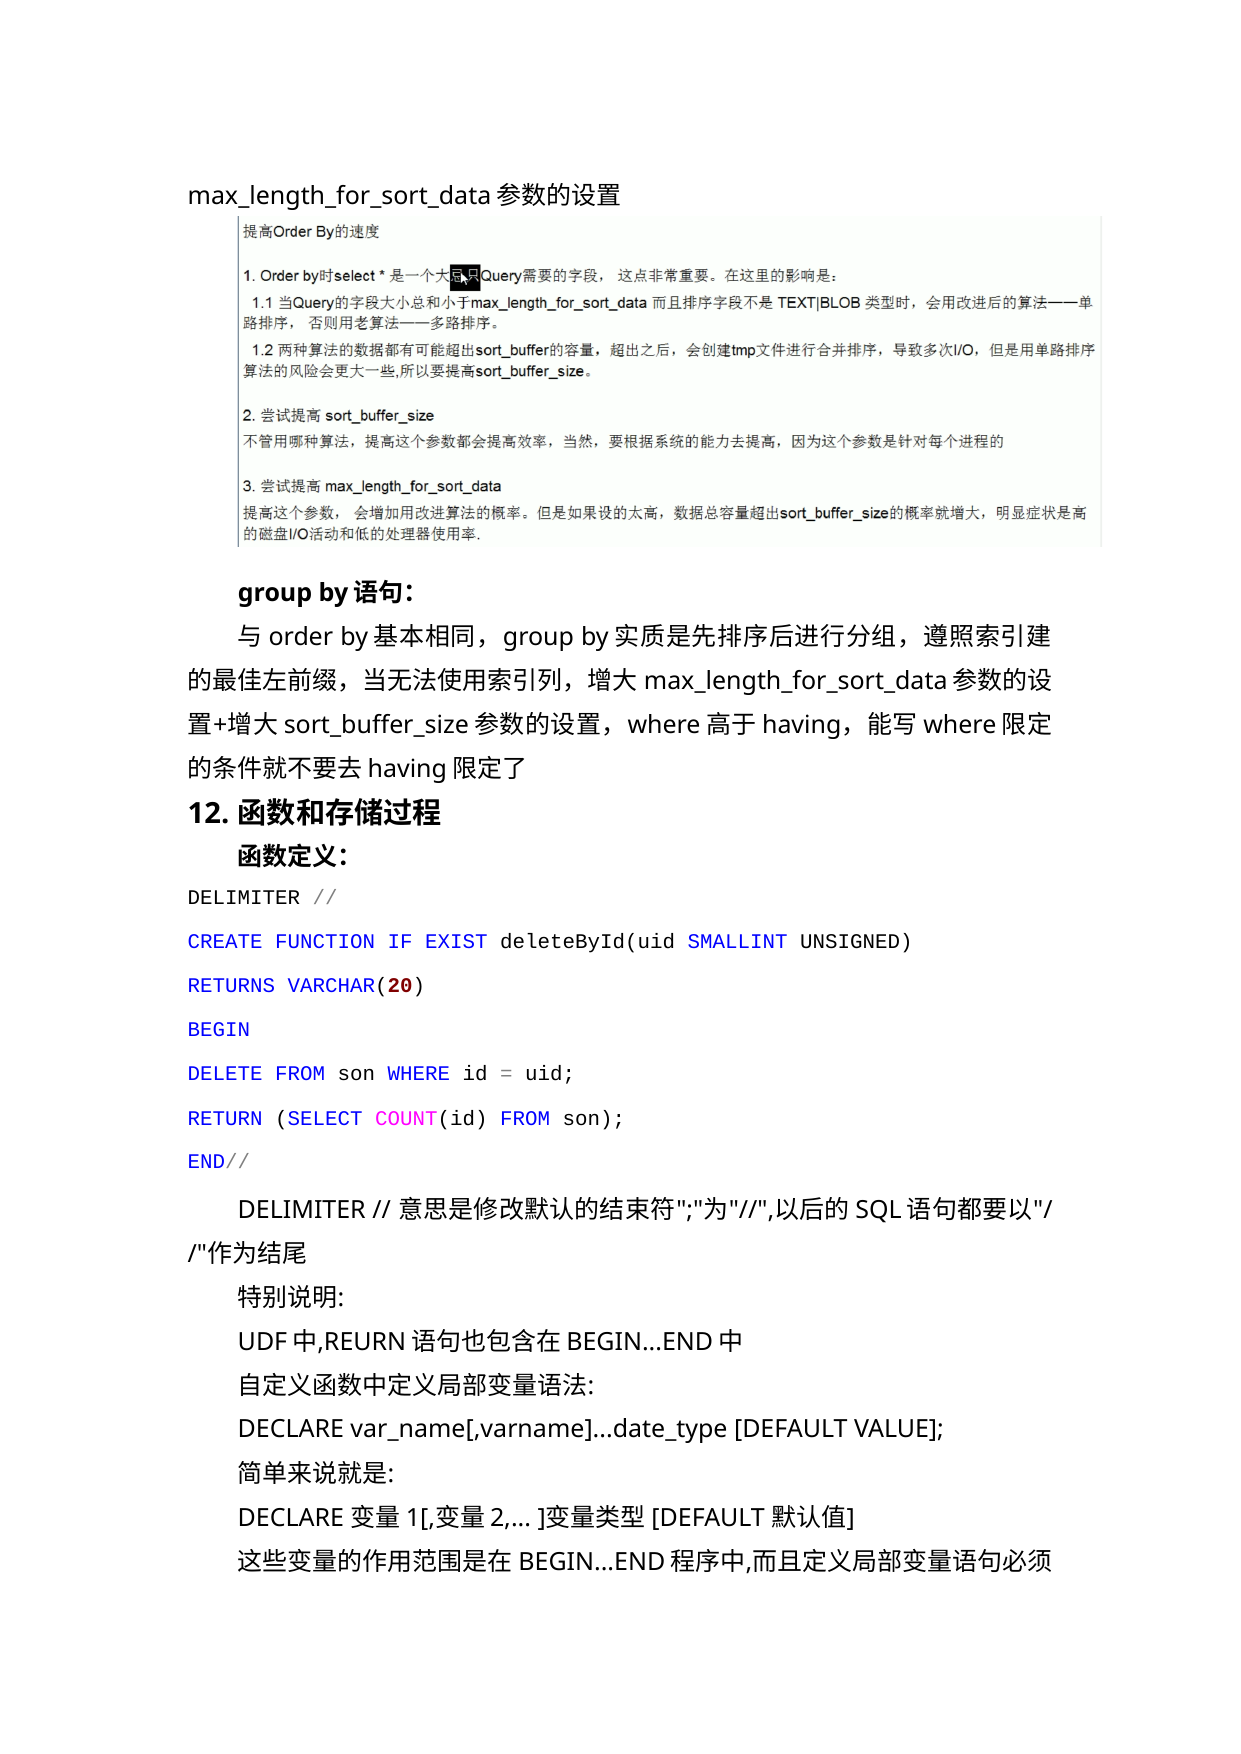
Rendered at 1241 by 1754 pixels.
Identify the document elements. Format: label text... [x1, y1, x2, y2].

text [187, 1538, 1053, 1582]
text DECLARE 变量1[,变量2,... ]变量类型 [DEFAULT 默认值] [187, 1494, 1053, 1538]
text CREATE FUNCTION IF EXIST deleteById(uid SMALLINT UNSIGNED) [187, 921, 1053, 965]
text 与order by基本相同，group by实质是先排序后进行分组，遵照索引建的最佳左前缀，当无法使用索引列，增大max_length_for_sort_data参数的设置+增大sort_buffer_size参数的设置，where高于having，能写where限定的条件就不要去having限定了 [187, 613, 1053, 789]
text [187, 172, 1053, 216]
text DECLARE var_name[,varname]...date_type [DEFAULT VALUE]; [187, 1406, 1053, 1450]
text 简单来说就是: [187, 1450, 1053, 1494]
text UDF中,REURN语句也包含在BEGIN...END中 [187, 1318, 1053, 1362]
text DELIMITER // [187, 877, 1053, 921]
text END// [187, 1141, 1053, 1185]
text RETURNS VARCHAR(20) [187, 965, 1053, 1009]
text 特别说明: [187, 1273, 1053, 1318]
text group by语句： [187, 568, 1053, 613]
text 函数定义： [187, 833, 1053, 877]
list 函数和存储过程 [187, 789, 1053, 833]
text RETURN (SELECT COUNT(id) FROM son); [187, 1097, 1053, 1141]
text DELETE FROM son WHERE id = uid; [187, 1053, 1053, 1097]
text 自定义函数中定义局部变量语法: [187, 1362, 1053, 1406]
text BEGIN [187, 1009, 1053, 1053]
picture [237, 216, 1103, 547]
text DELIMITER // 意思是修改默认的结束符";"为"//",以后的SQL语句都要以"//"作为结尾 [187, 1185, 1053, 1273]
